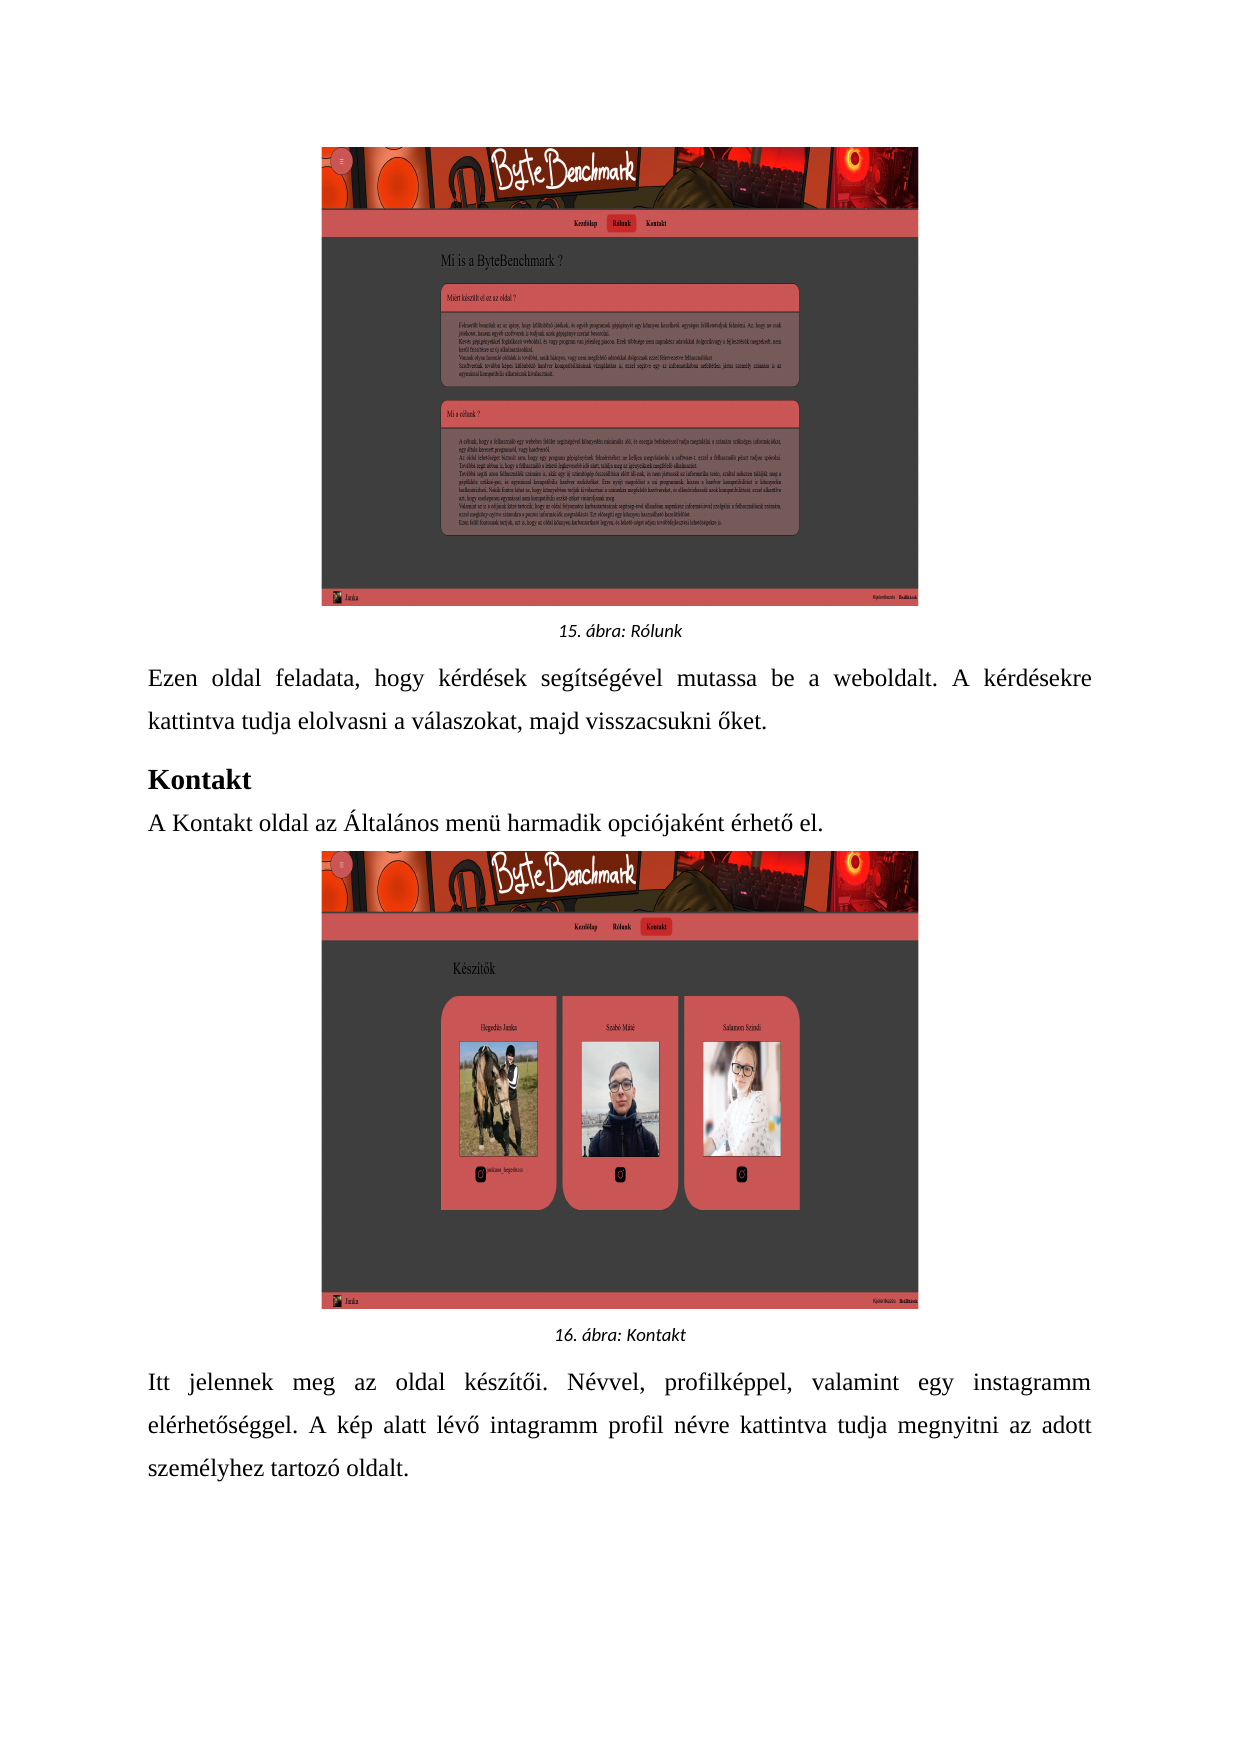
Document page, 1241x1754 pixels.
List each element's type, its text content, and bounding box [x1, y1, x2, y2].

text Itt jelennek meg az oldal készítői. Névvel, profilképpel, valamint egy instagramm elérhetőséggel. A kép alatt lévő intagramm profil névre kattintva tudja megnyitni az adott személyhez tartozó oldalt. [148, 1367, 1093, 1482]
picture [321, 851, 919, 1309]
text 16. ábra: Kontakt [148, 1323, 1093, 1346]
picture [321, 147, 919, 606]
text A Kontakt oldal az Általános menü harmadik opciójaként érhető el. [148, 808, 1093, 837]
text Kontakt [148, 762, 1093, 795]
text Ezen oldal feladata, hogy kérdések segítségével mutassa be a weboldalt. A kérdésekre kattintva tudja elolvasni a válaszokat, majd visszacsukni őket. [148, 663, 1093, 735]
